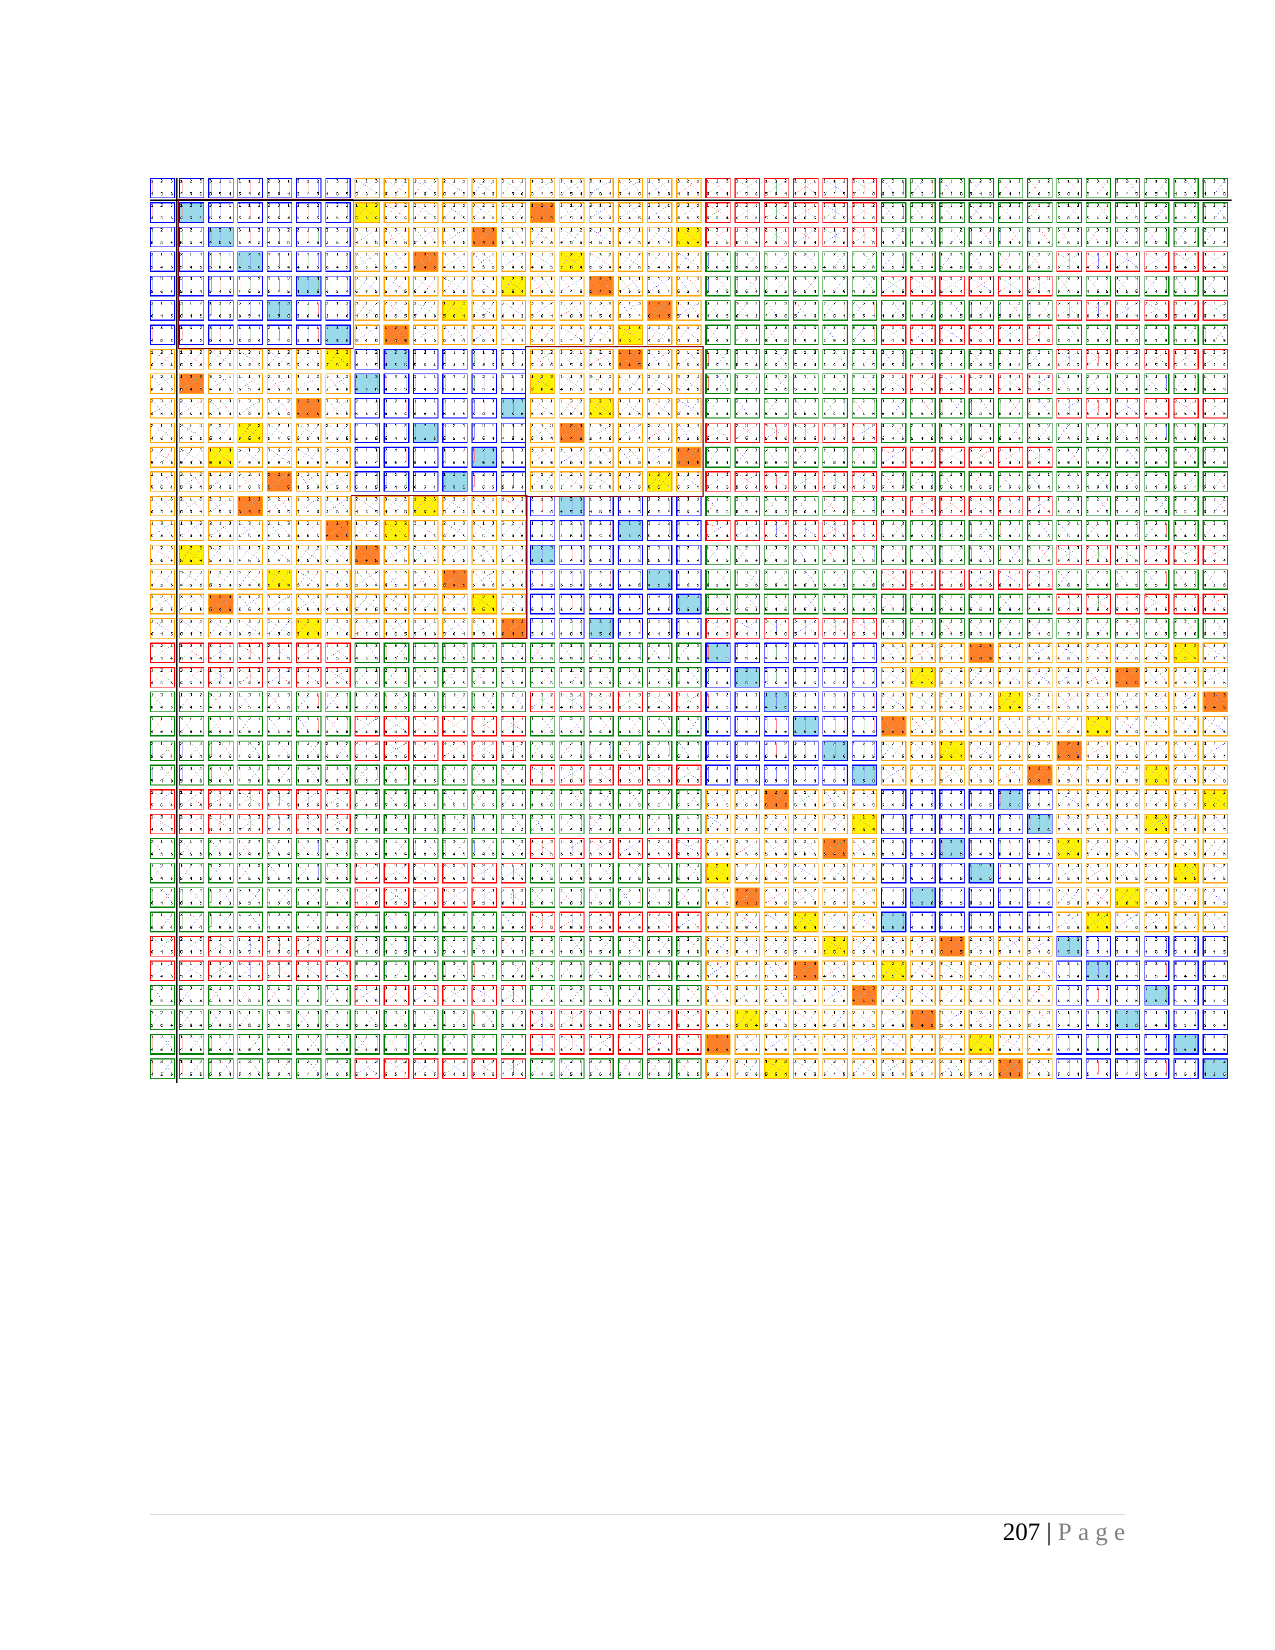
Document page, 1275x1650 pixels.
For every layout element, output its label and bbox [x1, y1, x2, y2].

picture [150, 178, 1232, 1083]
